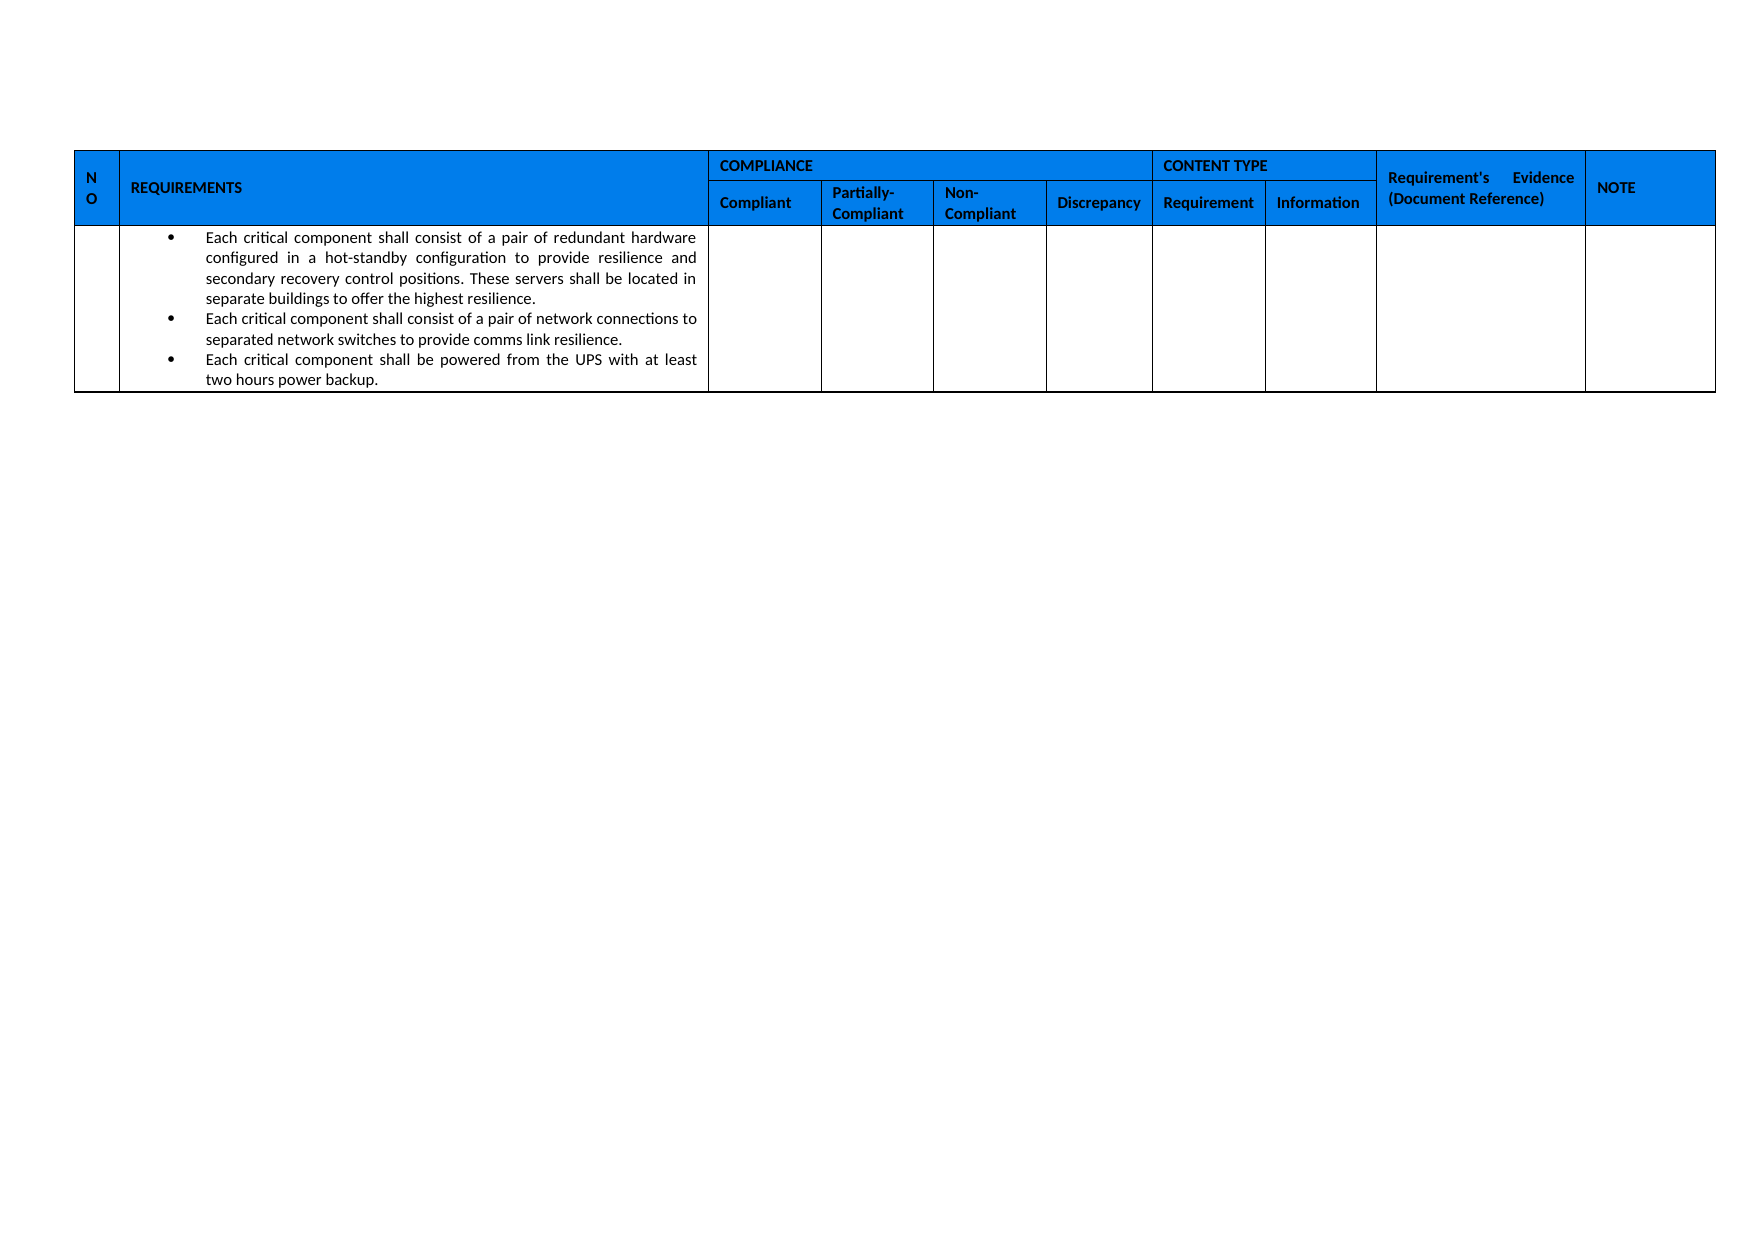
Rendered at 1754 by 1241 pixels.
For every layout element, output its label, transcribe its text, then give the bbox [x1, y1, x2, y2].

table_header Requirement's Evidence (Document Reference) [1377, 151, 1585, 225]
table_header COMPLIANCE [709, 151, 1152, 180]
table_cell Requirement [1153, 181, 1265, 225]
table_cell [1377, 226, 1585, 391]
table_header REQUIREMENTS [120, 151, 708, 225]
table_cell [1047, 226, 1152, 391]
table_cell Discrepancy [1047, 181, 1152, 225]
table_cell Partially-Compliant [822, 181, 933, 225]
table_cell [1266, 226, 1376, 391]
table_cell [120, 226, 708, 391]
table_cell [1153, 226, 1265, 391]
table_cell Non-Compliant [934, 181, 1046, 225]
table_header NOTE [1586, 151, 1715, 225]
table_cell Information [1266, 181, 1376, 225]
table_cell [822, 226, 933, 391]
table_header NO [75, 151, 119, 225]
table_cell Compliant [709, 181, 821, 225]
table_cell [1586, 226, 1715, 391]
table_header CONTENT TYPE [1153, 151, 1376, 180]
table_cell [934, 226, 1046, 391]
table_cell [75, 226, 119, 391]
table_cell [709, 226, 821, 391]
